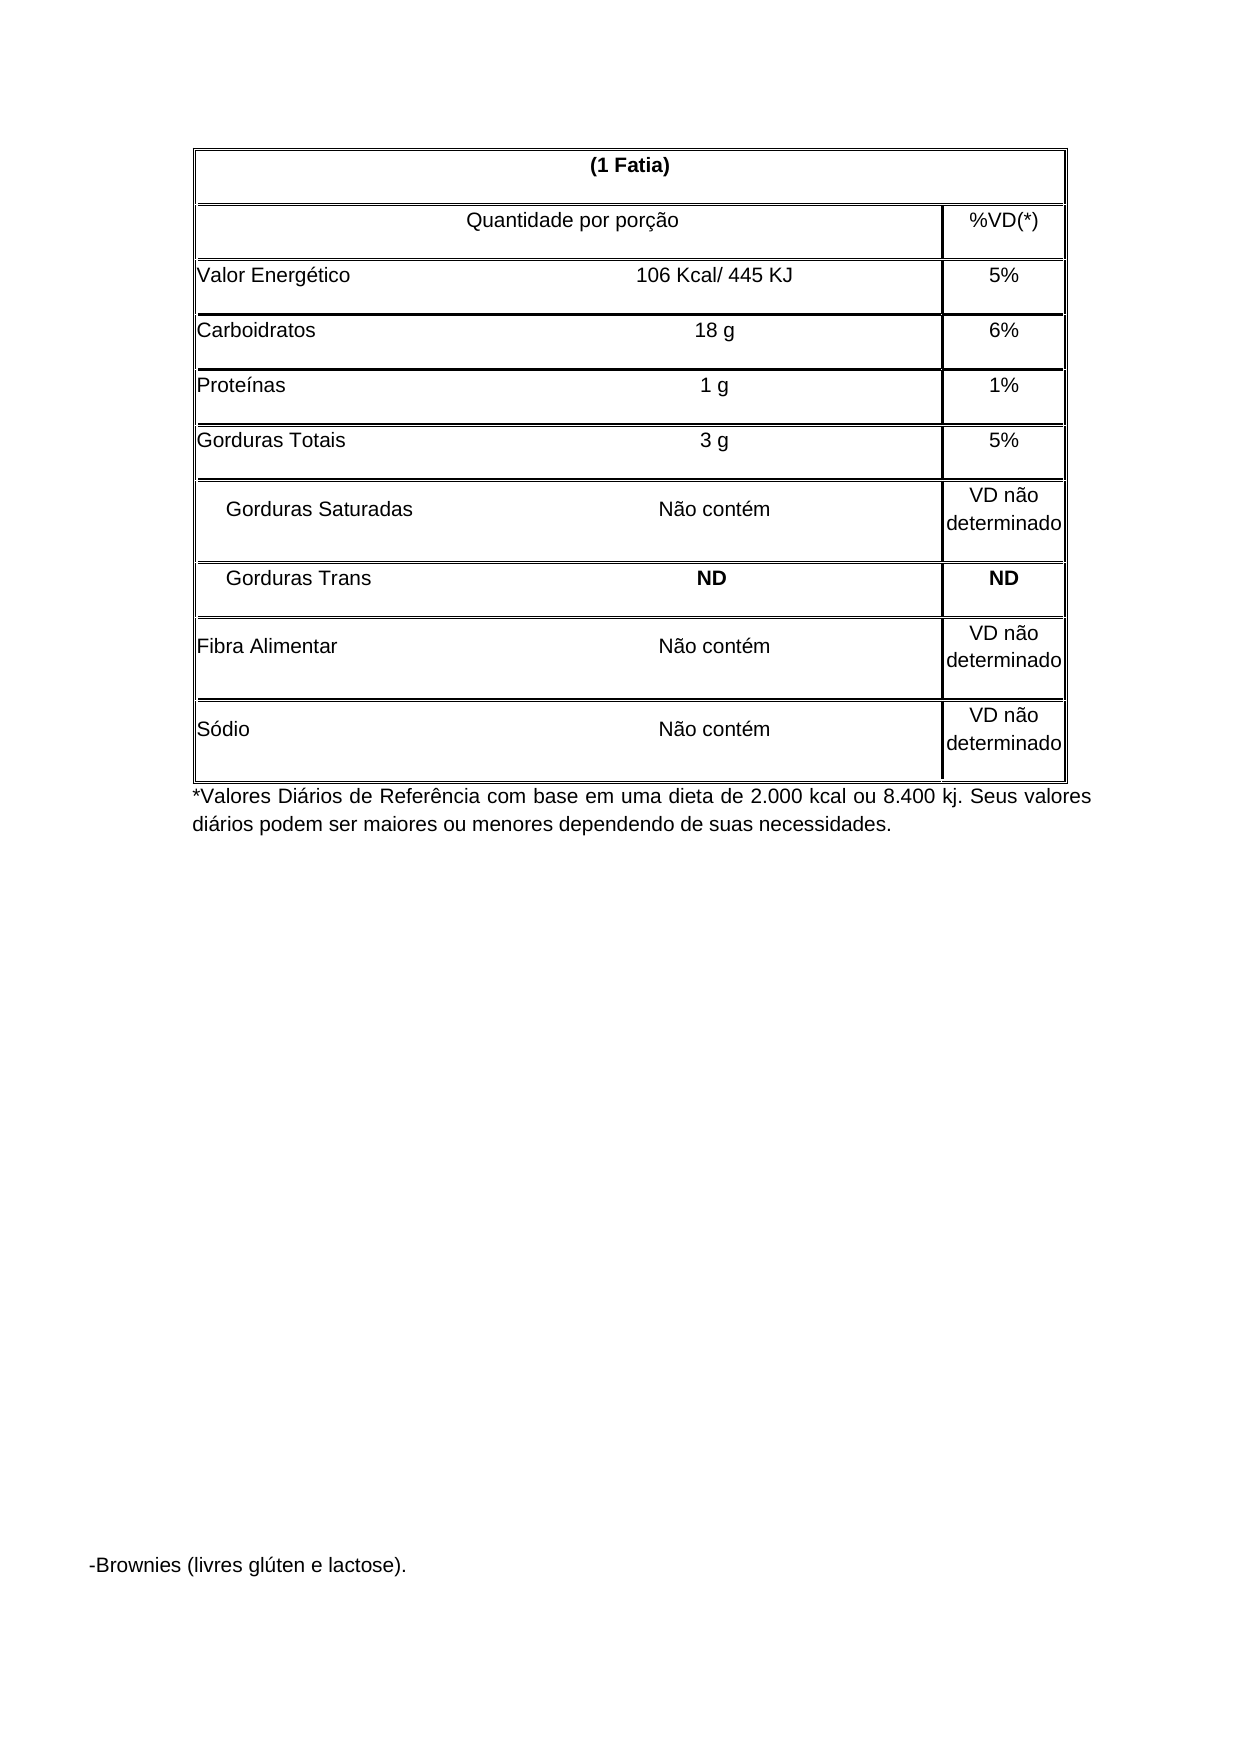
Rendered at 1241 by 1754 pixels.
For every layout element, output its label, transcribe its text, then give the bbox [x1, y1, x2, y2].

table_cell [194, 258, 942, 313]
table_cell [196, 698, 942, 781]
table_cell VD não determinado [944, 478, 1065, 561]
table_cell 6% [944, 313, 1066, 368]
table_cell 5% [944, 423, 1065, 478]
table_cell [196, 423, 941, 478]
table_cell [194, 616, 942, 698]
table_cell [194, 561, 942, 616]
text -Brownies (livres glúten e lactose). [89, 1547, 1152, 1578]
table_cell [194, 203, 942, 258]
table_cell VD não determinado [942, 616, 1066, 698]
table_cell VD não determinado [942, 698, 1065, 781]
table_cell 1% [944, 368, 1066, 423]
text *Valores Diários de Referência com base em uma dieta de 2.000 kcal ou 8.400 kj. Seus valores diários podem ser maiores ou menores dependendo de suas necessidades. [192, 784, 1093, 835]
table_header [196, 151, 1064, 203]
table_cell ND [942, 561, 1066, 616]
table_cell 5% [942, 258, 1066, 313]
table_cell %VD(*) [942, 203, 1066, 258]
table_cell [194, 313, 941, 368]
table_cell [196, 478, 941, 561]
table_cell [194, 368, 941, 423]
